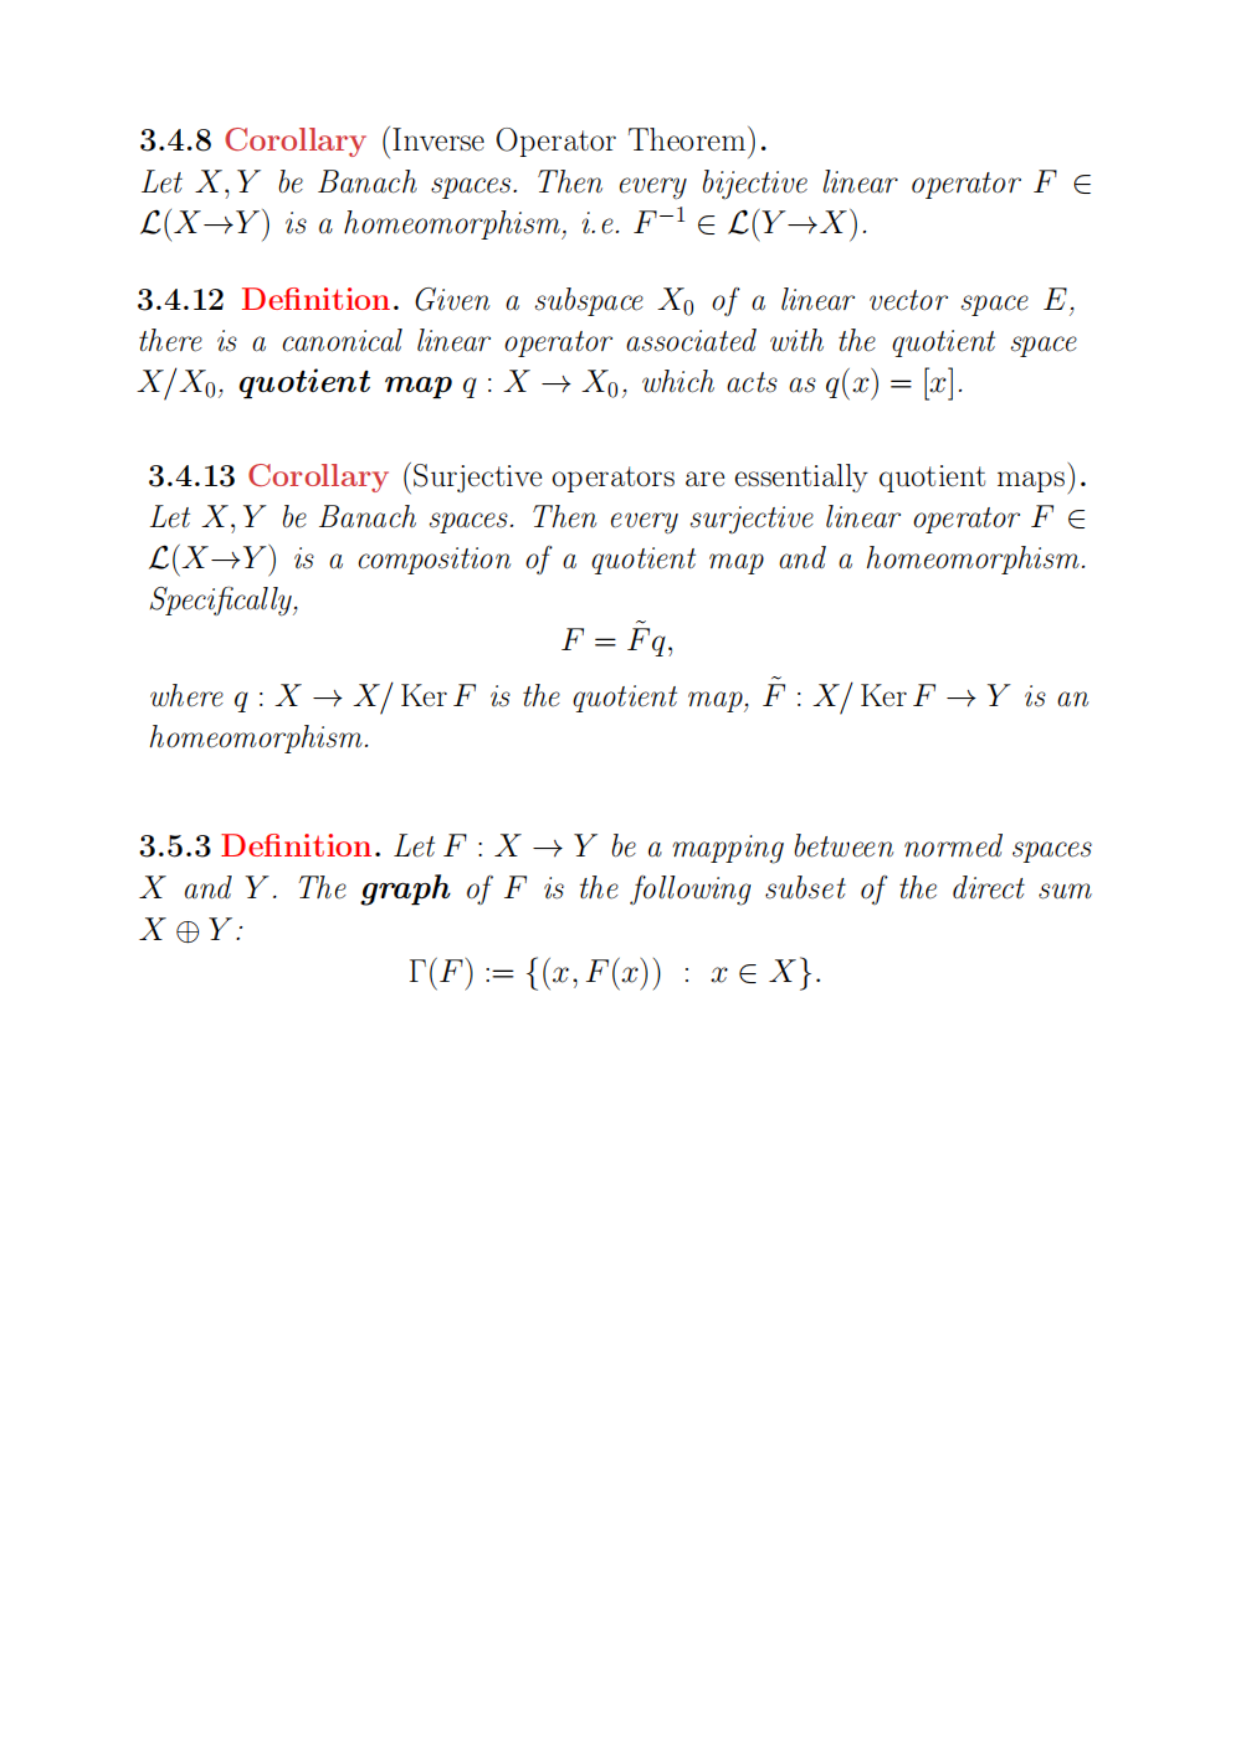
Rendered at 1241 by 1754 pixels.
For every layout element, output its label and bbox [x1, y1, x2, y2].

picture [135, 812, 1105, 1010]
picture [128, 454, 1112, 761]
picture [128, 259, 1112, 412]
picture [128, 97, 1112, 255]
